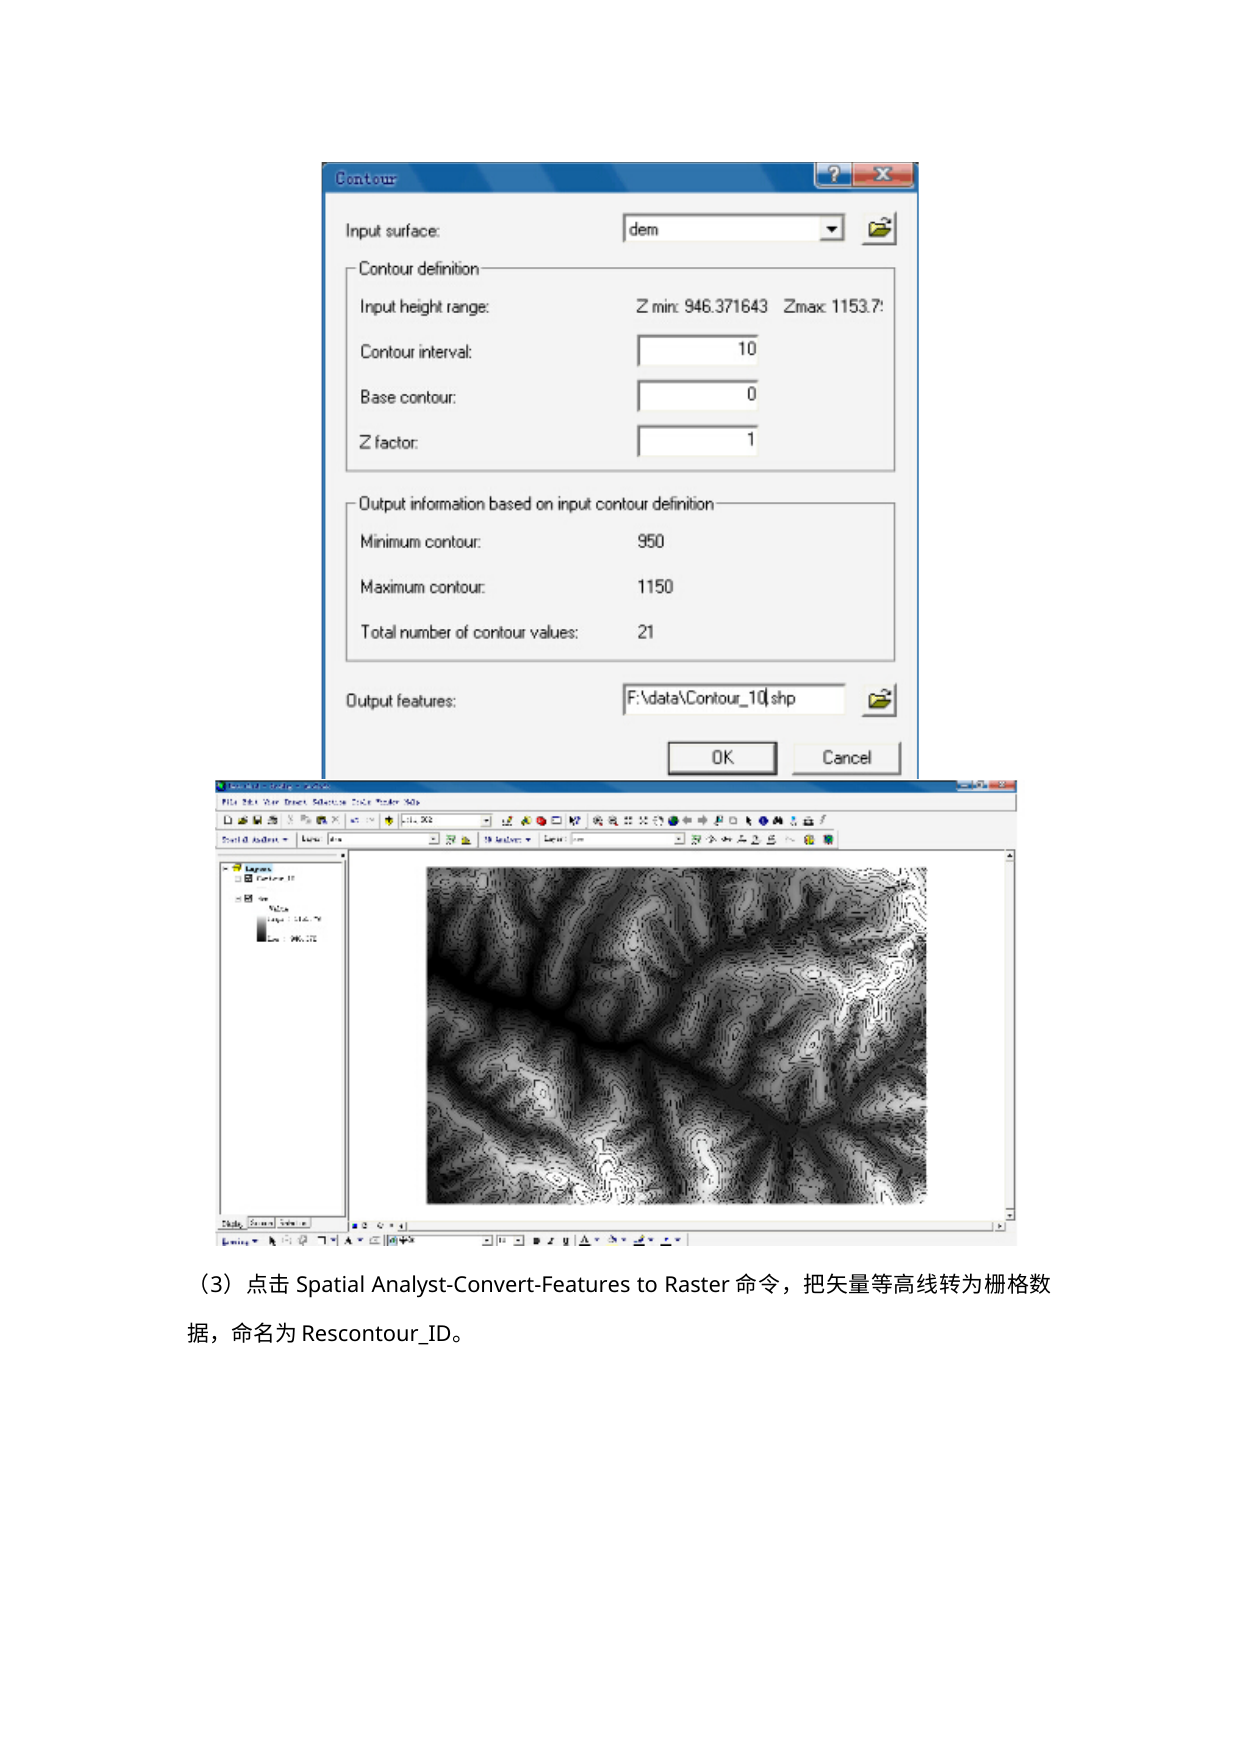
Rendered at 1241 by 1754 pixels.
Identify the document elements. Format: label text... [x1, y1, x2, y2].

text （3）点击Spatial Analyst-Convert-Features to Raster命令，把矢量等高线转为栅格数据，命名为Rescontour_ID。 [187, 1267, 1053, 1348]
picture [215, 162, 1025, 1246]
